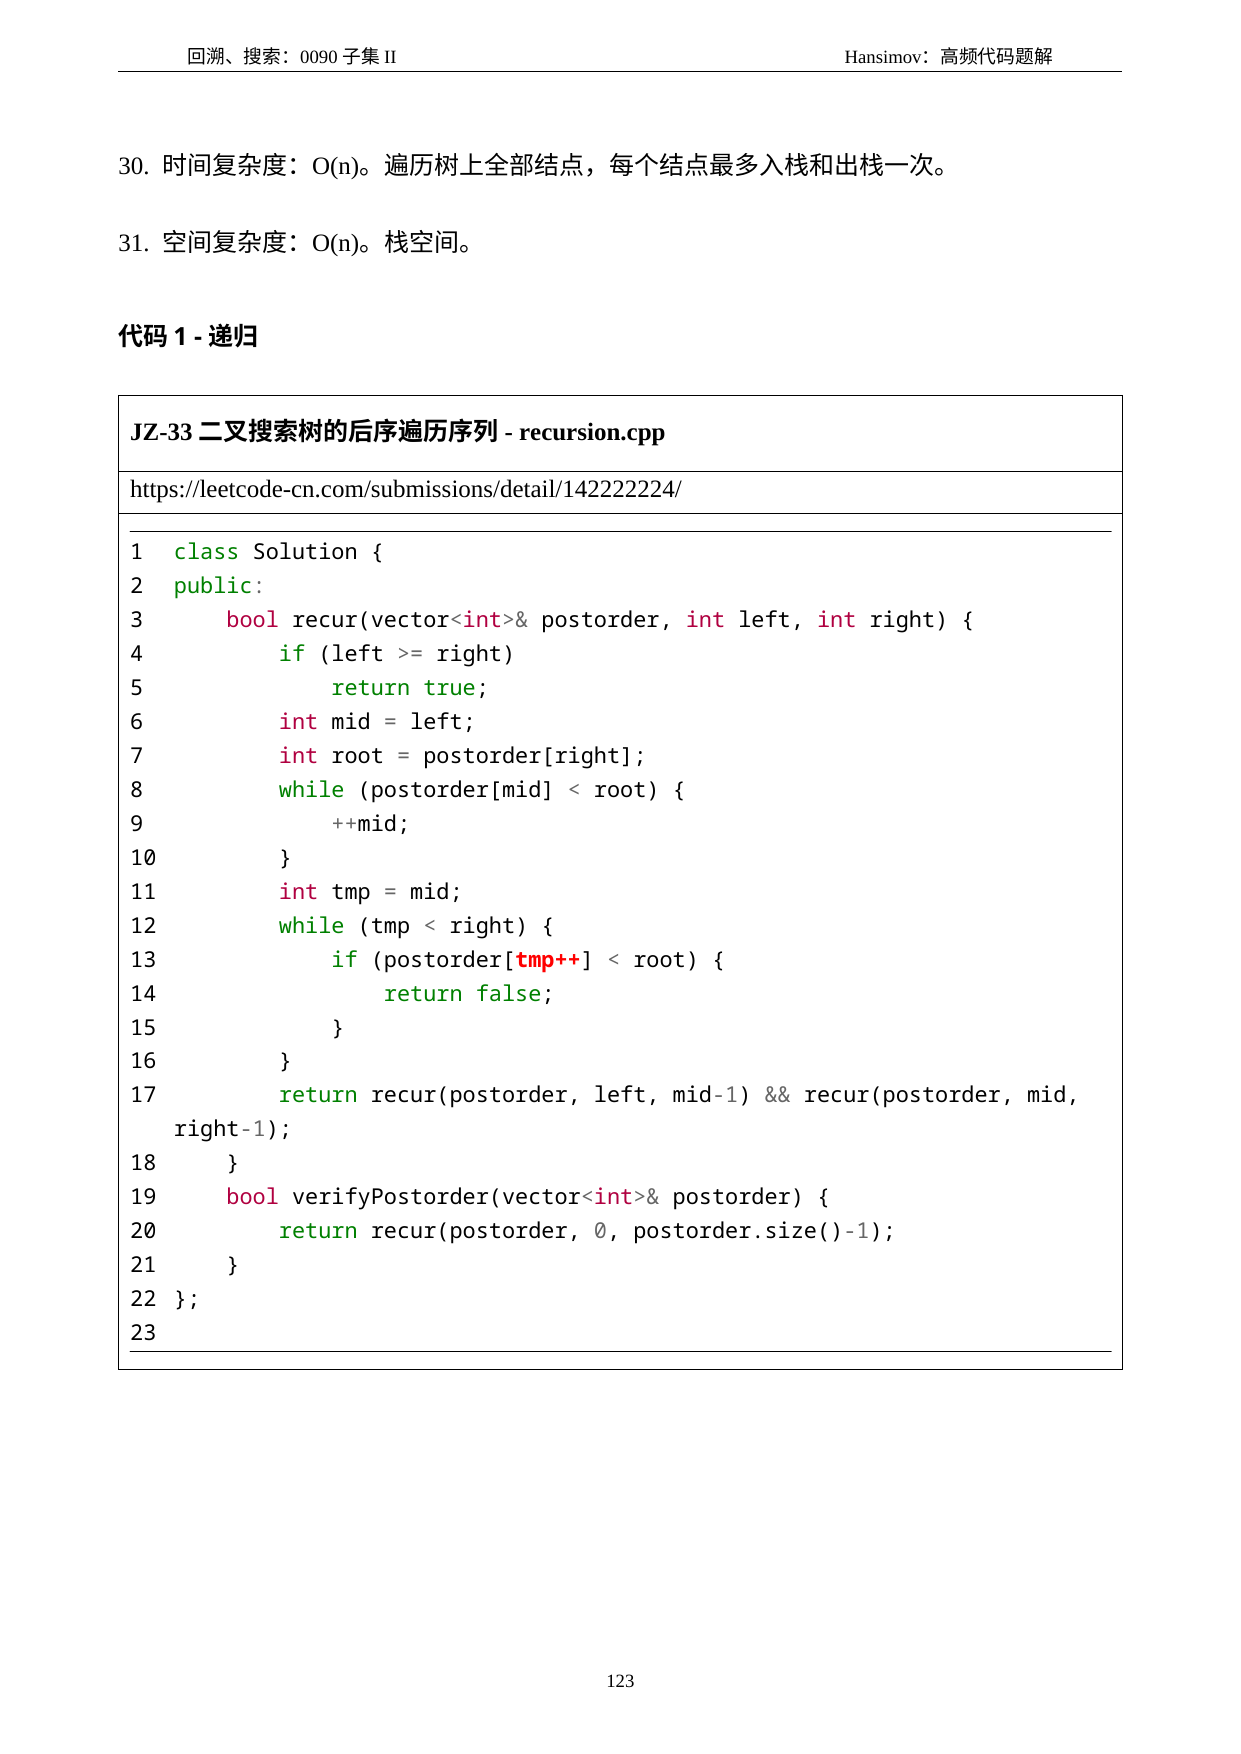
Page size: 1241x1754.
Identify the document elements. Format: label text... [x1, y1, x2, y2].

subtitle 代码1 - 递归 [118, 301, 1097, 369]
table_cell https://leetcode-cn.com/submissions/detail/142222224/ [119, 472, 1122, 513]
table_cell class Solution { public: bool recur(vector<int>& postorder, int left, int right) { if (left >= right) return true; int mid = left; int root = postorder[right]; while (postorder[mid] < root) { ++mid; } int tmp = mid; while (tmp < right) { if (postorder[tmp++] < root) { return false; } } return recur(postorder, left, mid-1) && recur(postorder, mid, right-1); } bool verifyPostorder(vector<int>& postorder) { return recur(postorder, 0, postorder.size()-1); } }; [119, 514, 1122, 1369]
list 时间复杂度：O(n)。遍历树上全部结点，每个结点最多入栈和出栈一次。 [118, 130, 1122, 198]
table_header JZ-33 二叉搜索树的后序遍历序列 - recursion.cpp [119, 396, 1122, 471]
list 空间复杂度：O(n)。栈空间。 [118, 207, 1122, 275]
